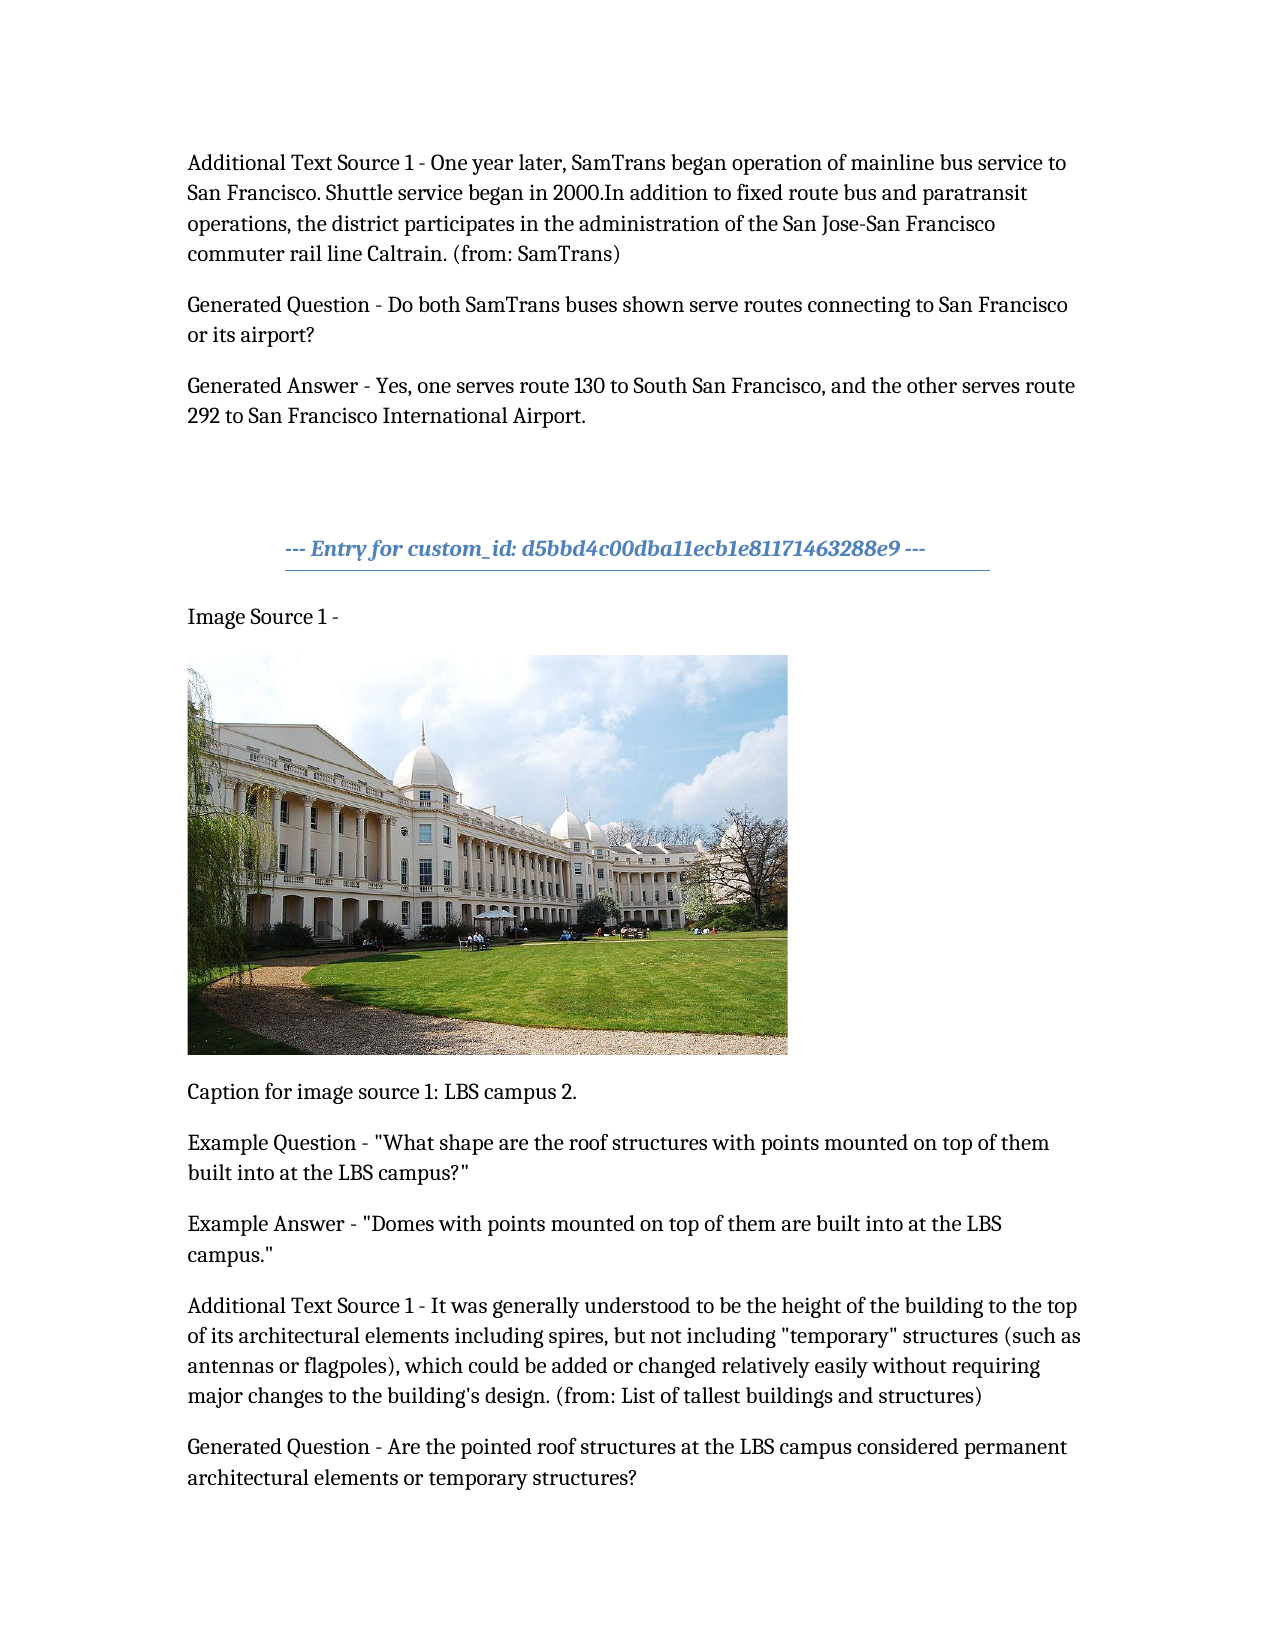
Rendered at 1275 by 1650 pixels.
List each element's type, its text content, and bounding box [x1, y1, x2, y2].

text Additional Text Source 1 - One year later, SamTrans began operation of mainline bus service to San Francisco. Shuttle service began in 2000.In addition to fixed route bus and paratransit operations, the district participates in the administration of the San Jose-San Francisco commuter rail line Caltrain. (from: SamTrans) [187, 150, 1087, 267]
text Caption for image source 1: LBS campus 2. [187, 1079, 1087, 1105]
text --- Entry for custom_id: d5bbd4c00dba11ecb1e81171463288e9 --- [285, 535, 990, 570]
text Generated Question - Do both SamTrans buses shown serve routes connecting to San Francisco or its airport? [187, 292, 1087, 348]
text Generated Answer - Yes, one serves route 130 to South San Francisco, and the other serves route 292 to San Francisco International Airport. [187, 373, 1087, 429]
text Generated Question - Are the pointed roof structures at the LBS campus considered permanent architectural elements or temporary structures? [187, 1434, 1087, 1491]
text Example Question - "What shape are the roof structures with points mounted on top of them built into at the LBS campus?" [187, 1130, 1087, 1186]
text Image Source 1 - [187, 604, 1087, 631]
text Additional Text Source 1 - It was generally understood to be the height of the building to the top of its architectural elements including spires, but not including "temporary" structures (such as antennas or flagpoles), which could be added or changed relatively easily without requiring major changes to the building's design. (from: List of tallest buildings and structures) [187, 1292, 1087, 1409]
text Example Answer - "Domes with points mounted on top of them are built into at the LBS campus." [187, 1211, 1087, 1268]
picture [187, 655, 788, 1055]
